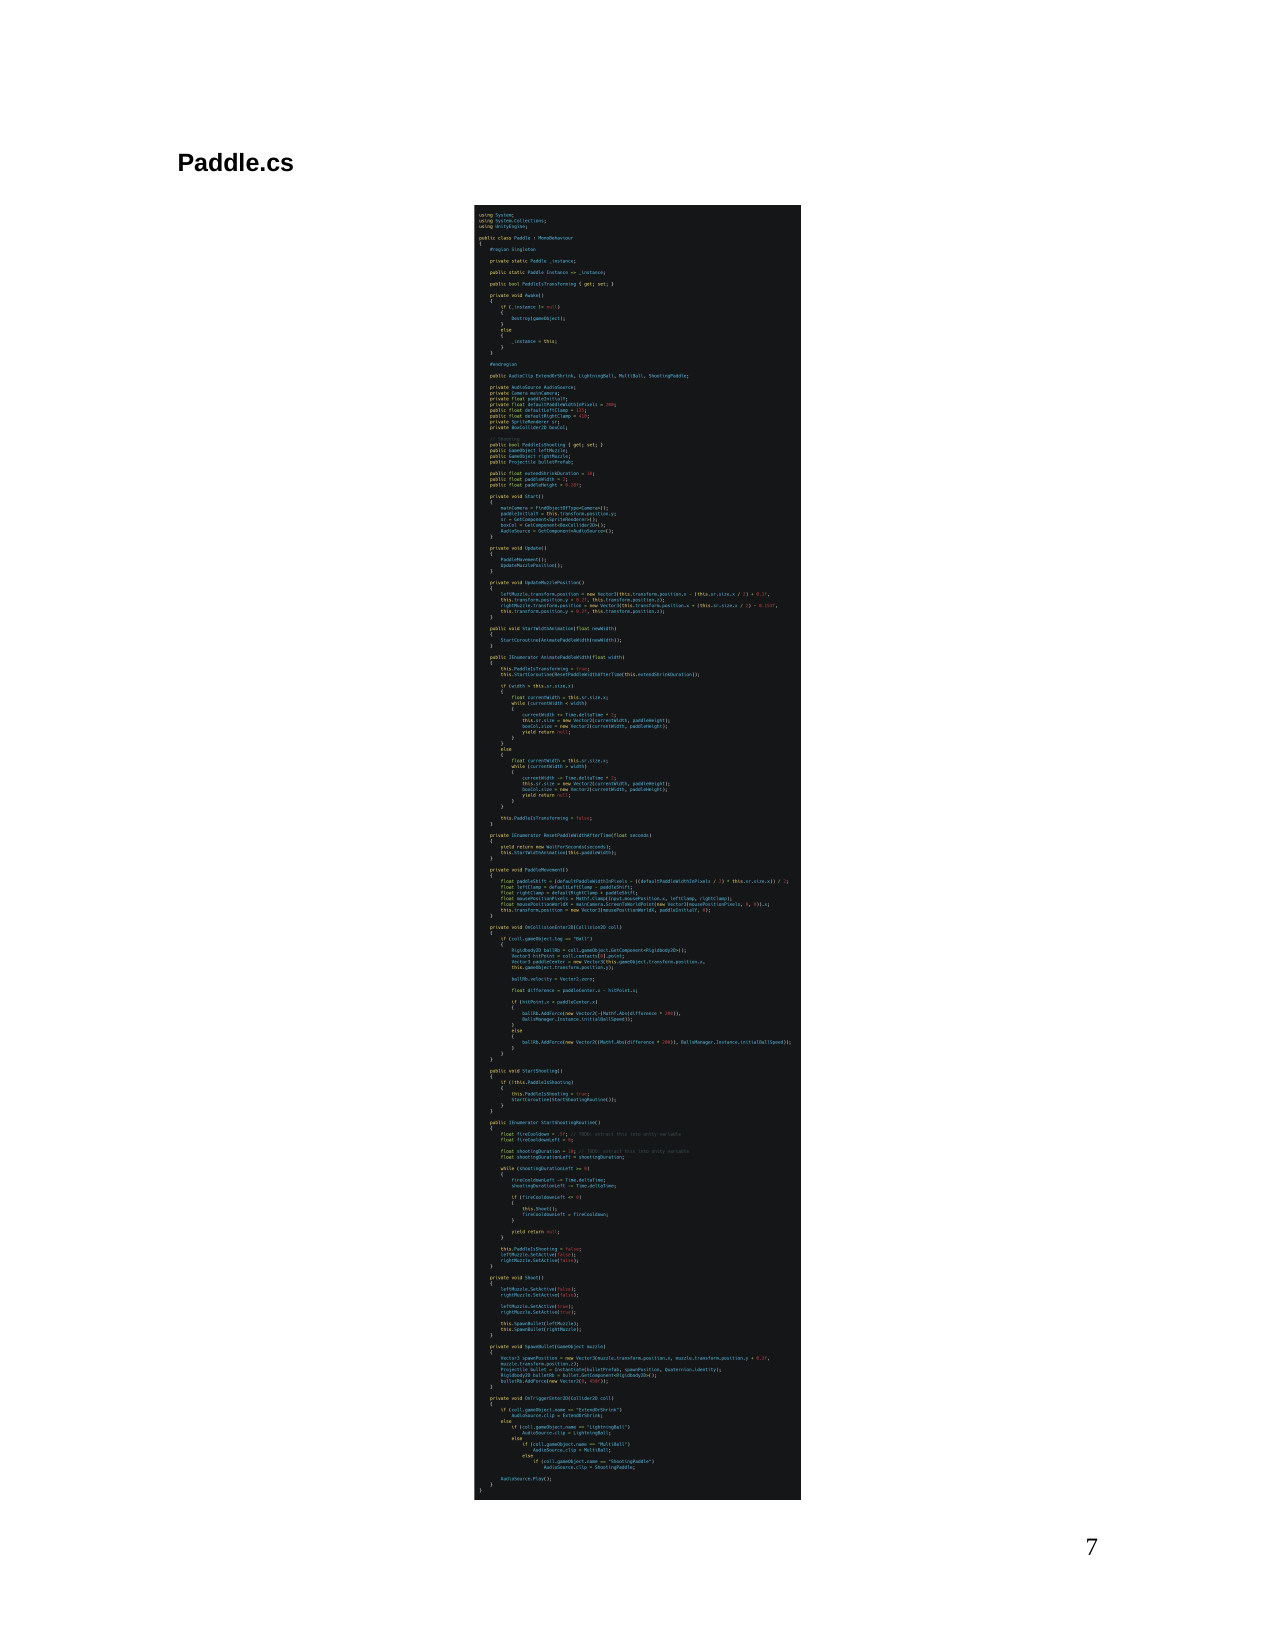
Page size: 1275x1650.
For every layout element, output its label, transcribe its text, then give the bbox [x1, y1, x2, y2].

picture [474, 205, 801, 1500]
subtitle Paddle.cs [177, 148, 1098, 176]
